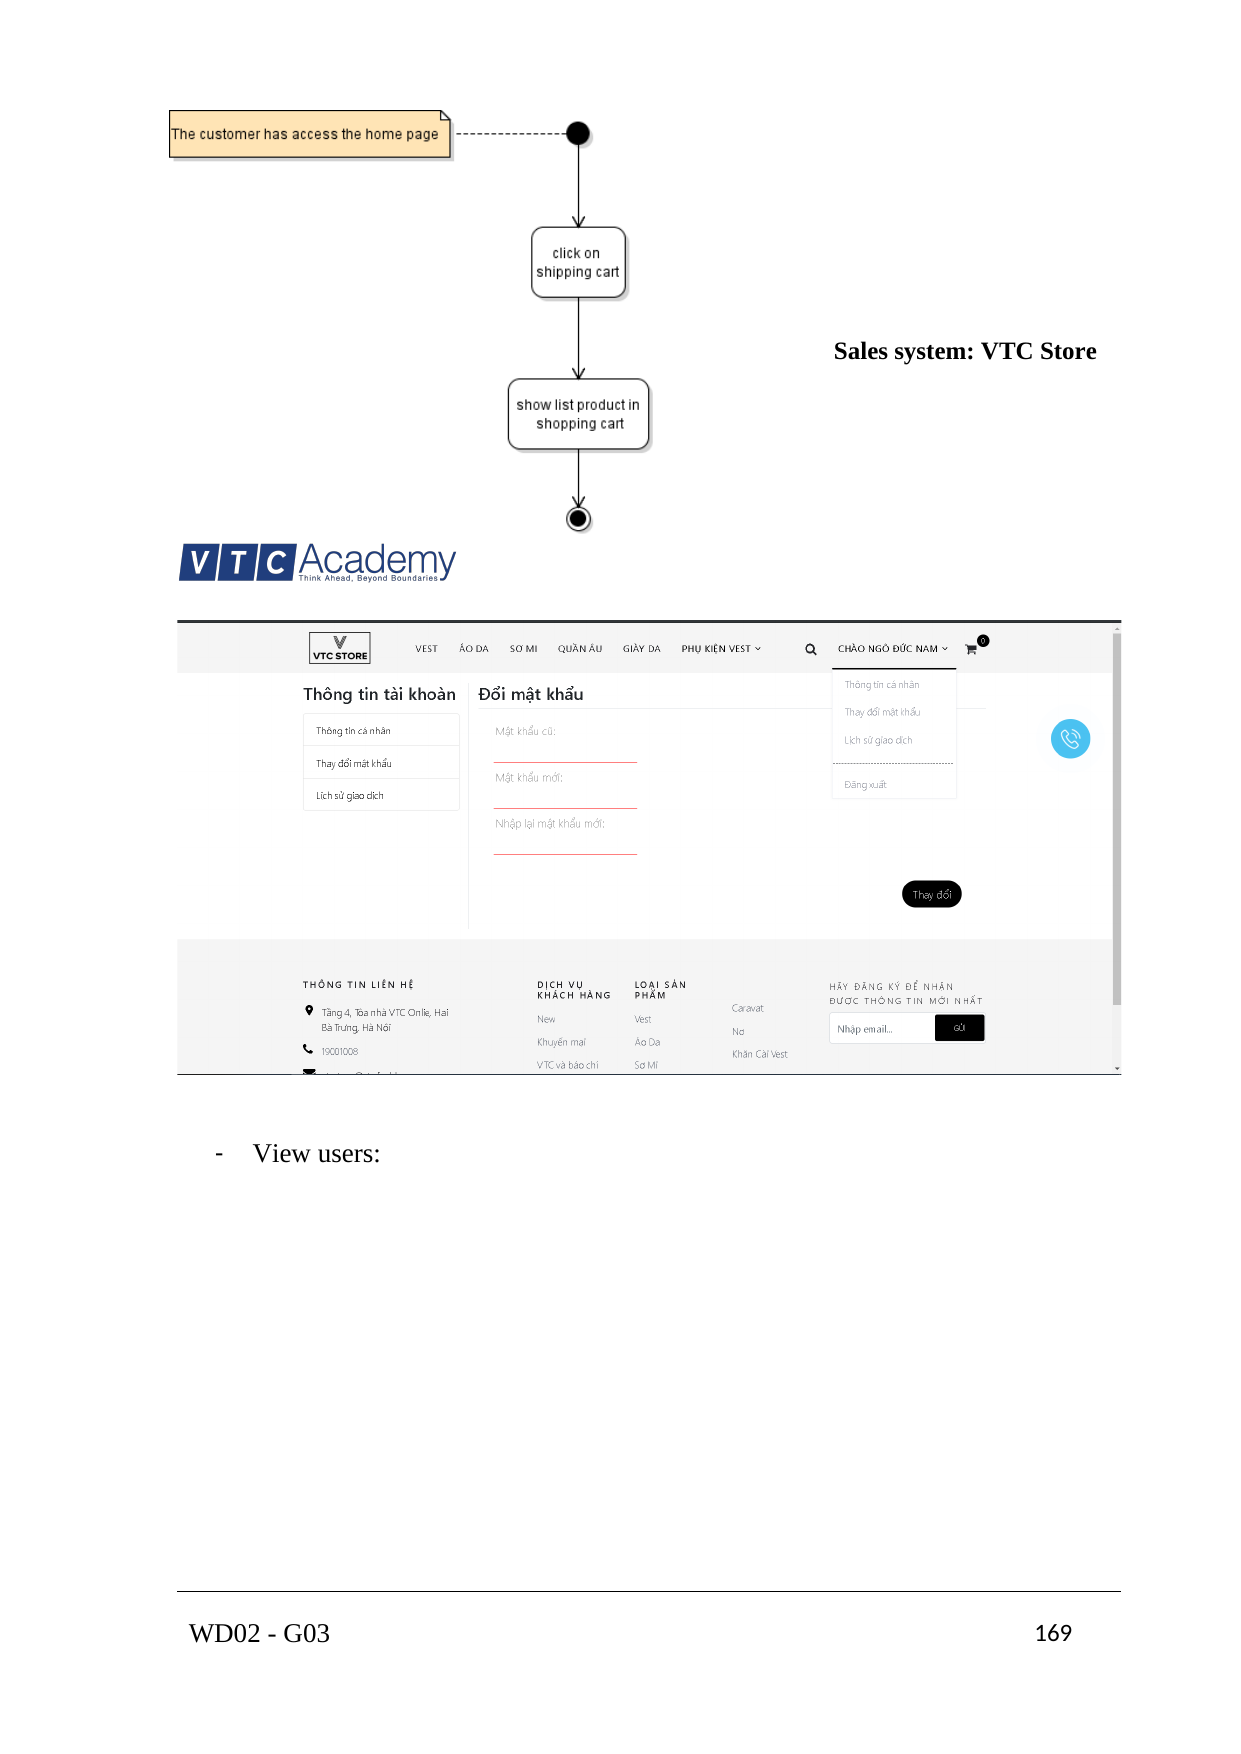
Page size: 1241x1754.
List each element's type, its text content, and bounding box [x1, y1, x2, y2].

picture [177, 620, 1122, 1075]
picture [169, 110, 654, 591]
list View users: [215, 1137, 1122, 1169]
